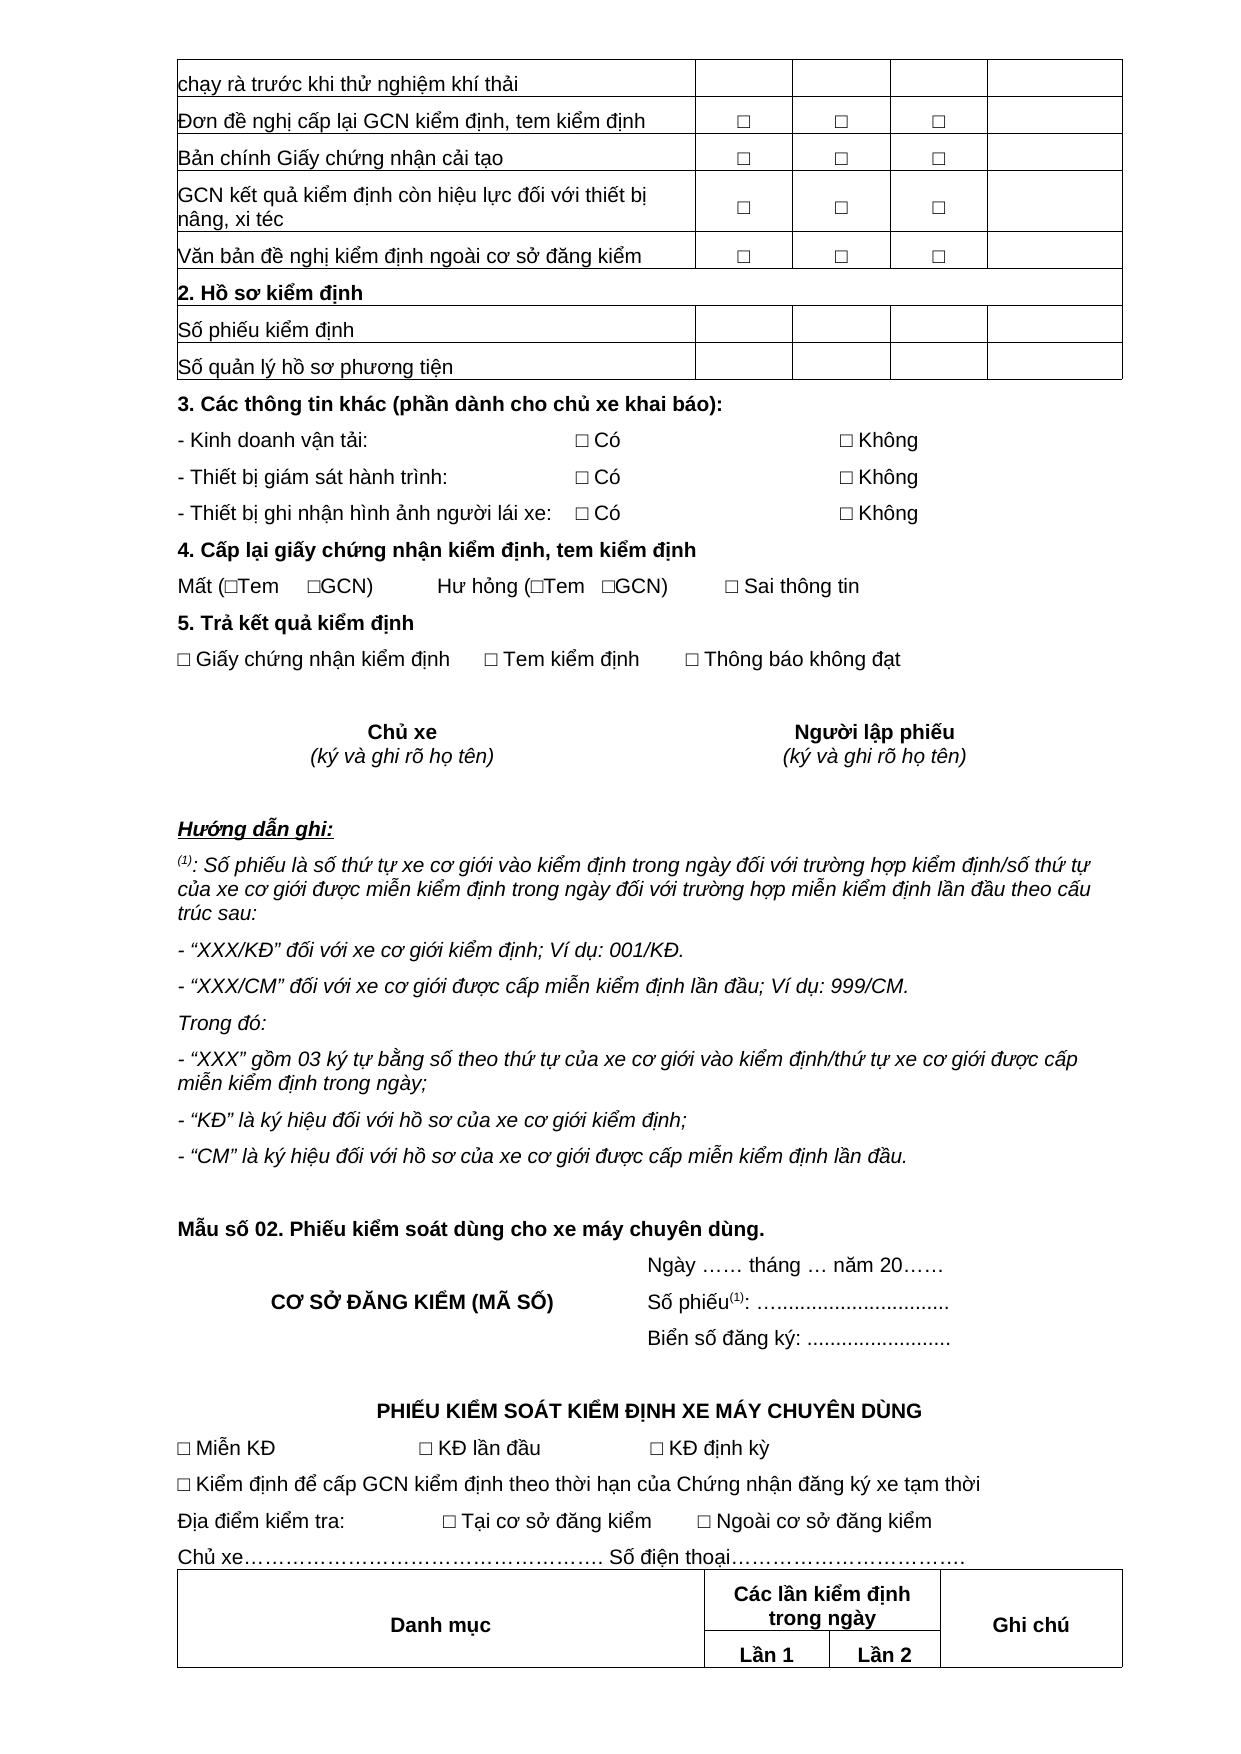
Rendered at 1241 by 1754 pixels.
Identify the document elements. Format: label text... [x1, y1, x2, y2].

text - “XXX” gồm 03 ký tự bằng số theo thứ tự của xe cơ giới vào kiểm định/thứ tự xe cơ giới được cấp miễn kiểm định trong ngày; [177, 1047, 1122, 1095]
table_cell Lần 1 [705, 1631, 829, 1667]
text □ Giấy chứng nhận kiểm định □ Tem kiểm định □ Thông báo không đạt [177, 647, 1122, 671]
table_cell [988, 232, 1122, 268]
table_cell □ [793, 232, 890, 268]
table_cell Số phiếu kiểm định [178, 306, 695, 342]
table_cell □ [696, 60, 792, 96]
text PHIẾU KIỂM SOÁT KIỂM ĐỊNH XE MÁY CHUYÊN DÙNG [177, 1399, 1122, 1423]
table_cell □ Có [576, 489, 840, 525]
text Hướng dẫn ghi: [177, 817, 1122, 841]
table_cell □ [891, 171, 987, 231]
table_header Ghi chú [941, 1570, 1122, 1667]
table_cell □ [696, 232, 792, 268]
table_cell Số quản lý hồ sơ phương tiện [178, 343, 695, 379]
table_header □ Không [840, 416, 1122, 452]
table_header Các lần kiểm định trong ngày [705, 1570, 940, 1630]
text (1): Số phiếu là số thứ tự xe cơ giới vào kiểm định trong ngày đối với trường hợp kiểm định/số thứ tự của xe cơ giới được miễn kiểm định trong ngày đối với trường hợp miễn kiểm định lần đầu theo cấu trúc sau: [177, 853, 1122, 925]
table_cell - Thiết bị ghi nhận hình ảnh người lái xe: [177, 489, 576, 525]
table_cell □ [793, 60, 890, 96]
table_cell Đơn đề nghị cấp lại GCN kiểm định, tem kiểm định [178, 97, 695, 133]
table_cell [178, 60, 695, 96]
text Chủ xe……………………………………………. Số điện thoại……………………………. [177, 1545, 1122, 1569]
table_cell Lần 2 [830, 1631, 940, 1667]
table_cell [988, 134, 1122, 170]
table_cell □ [891, 97, 987, 133]
text Mất (□Tem □GCN) Hư hỏng (□Tem □GCN) □ Sai thông tin [177, 574, 1122, 598]
text □ Miễn KĐ □ KĐ lần đầu □ KĐ định kỳ [177, 1436, 1122, 1459]
text □ Kiểm định để cấp GCN kiểm định theo thời hạn của Chứng nhận đăng ký xe tạm thời [177, 1472, 1122, 1496]
table_header Ngày …… tháng … năm 20…… Số phiếu(1): ….............................. Biển số đăng ký: ......................... [647, 1241, 1122, 1350]
table_cell [891, 306, 987, 342]
table_cell □ [696, 97, 792, 133]
table_cell Văn bản đề nghị kiểm định ngoài cơ sở đăng kiểm [178, 232, 695, 268]
table_cell - Thiết bị giám sát hành trình: [177, 452, 576, 489]
table_cell [988, 60, 1122, 96]
table_header □ Có [576, 416, 840, 452]
table_cell □ Không [840, 489, 1122, 525]
table_cell □ [793, 97, 890, 133]
table_cell [891, 343, 987, 379]
text 4. Cấp lại giấy chứng nhận kiểm định, tem kiểm định [177, 538, 1122, 562]
table_cell □ [696, 134, 792, 170]
table_cell □ [891, 60, 987, 96]
table_header Người lập phiếu (ký và ghi rõ họ tên) [638, 708, 1111, 768]
table_cell □ [891, 232, 987, 268]
table_cell □ Không [840, 452, 1122, 489]
table_cell [988, 97, 1122, 133]
table_cell □ [793, 134, 890, 170]
table_cell [793, 306, 890, 342]
table_cell [696, 343, 792, 379]
table_cell □ [793, 171, 890, 231]
table_cell □ [891, 134, 987, 170]
text - “CM” là ký hiệu đối với hồ sơ của xe cơ giới được cấp miễn kiểm định lần đầu. [177, 1144, 1122, 1168]
text - “XXX/KĐ” đối với xe cơ giới kiểm định; Ví dụ: 001/KĐ. [177, 938, 1122, 962]
table_cell 2. Hồ sơ kiểm định [178, 269, 1122, 305]
text - “XXX/CM” đối với xe cơ giới được cấp miễn kiểm định lần đầu; Ví dụ: 999/CM. [177, 974, 1122, 998]
table_cell Bản chính Giấy chứng nhận cải tạo [178, 134, 695, 170]
table_cell [696, 306, 792, 342]
table_cell [793, 343, 890, 379]
text Mẫu số 02. Phiếu kiểm soát dùng cho xe máy chuyên dùng. [177, 1217, 1122, 1241]
table_header - Kinh doanh vận tải: [177, 416, 576, 452]
text Địa điểm kiểm tra: □ Tại cơ sở đăng kiểm □ Ngoài cơ sở đăng kiểm [177, 1508, 1122, 1532]
text 3. Các thông tin khác (phần dành cho chủ xe khai báo): [177, 392, 1122, 416]
table_cell [988, 343, 1122, 379]
table_header CƠ SỞ ĐĂNG KIỂM (MÃ SỐ) [177, 1241, 647, 1350]
table_cell □ Có [576, 452, 840, 489]
table_header Danh mục [178, 1570, 704, 1667]
table_cell □ [696, 171, 792, 231]
text 5. Trả kết quả kiểm định [177, 611, 1122, 634]
table_cell [988, 171, 1122, 231]
table_cell [988, 306, 1122, 342]
table_cell GCN kết quả kiểm định còn hiệu lực đối với thiết bị nâng, xi téc [178, 171, 695, 231]
text - “KĐ” là ký hiệu đối với hồ sơ của xe cơ giới kiểm định; [177, 1107, 1122, 1131]
table_header Chủ xe (ký và ghi rõ họ tên) [166, 708, 638, 768]
text Trong đó: [177, 1011, 1122, 1034]
